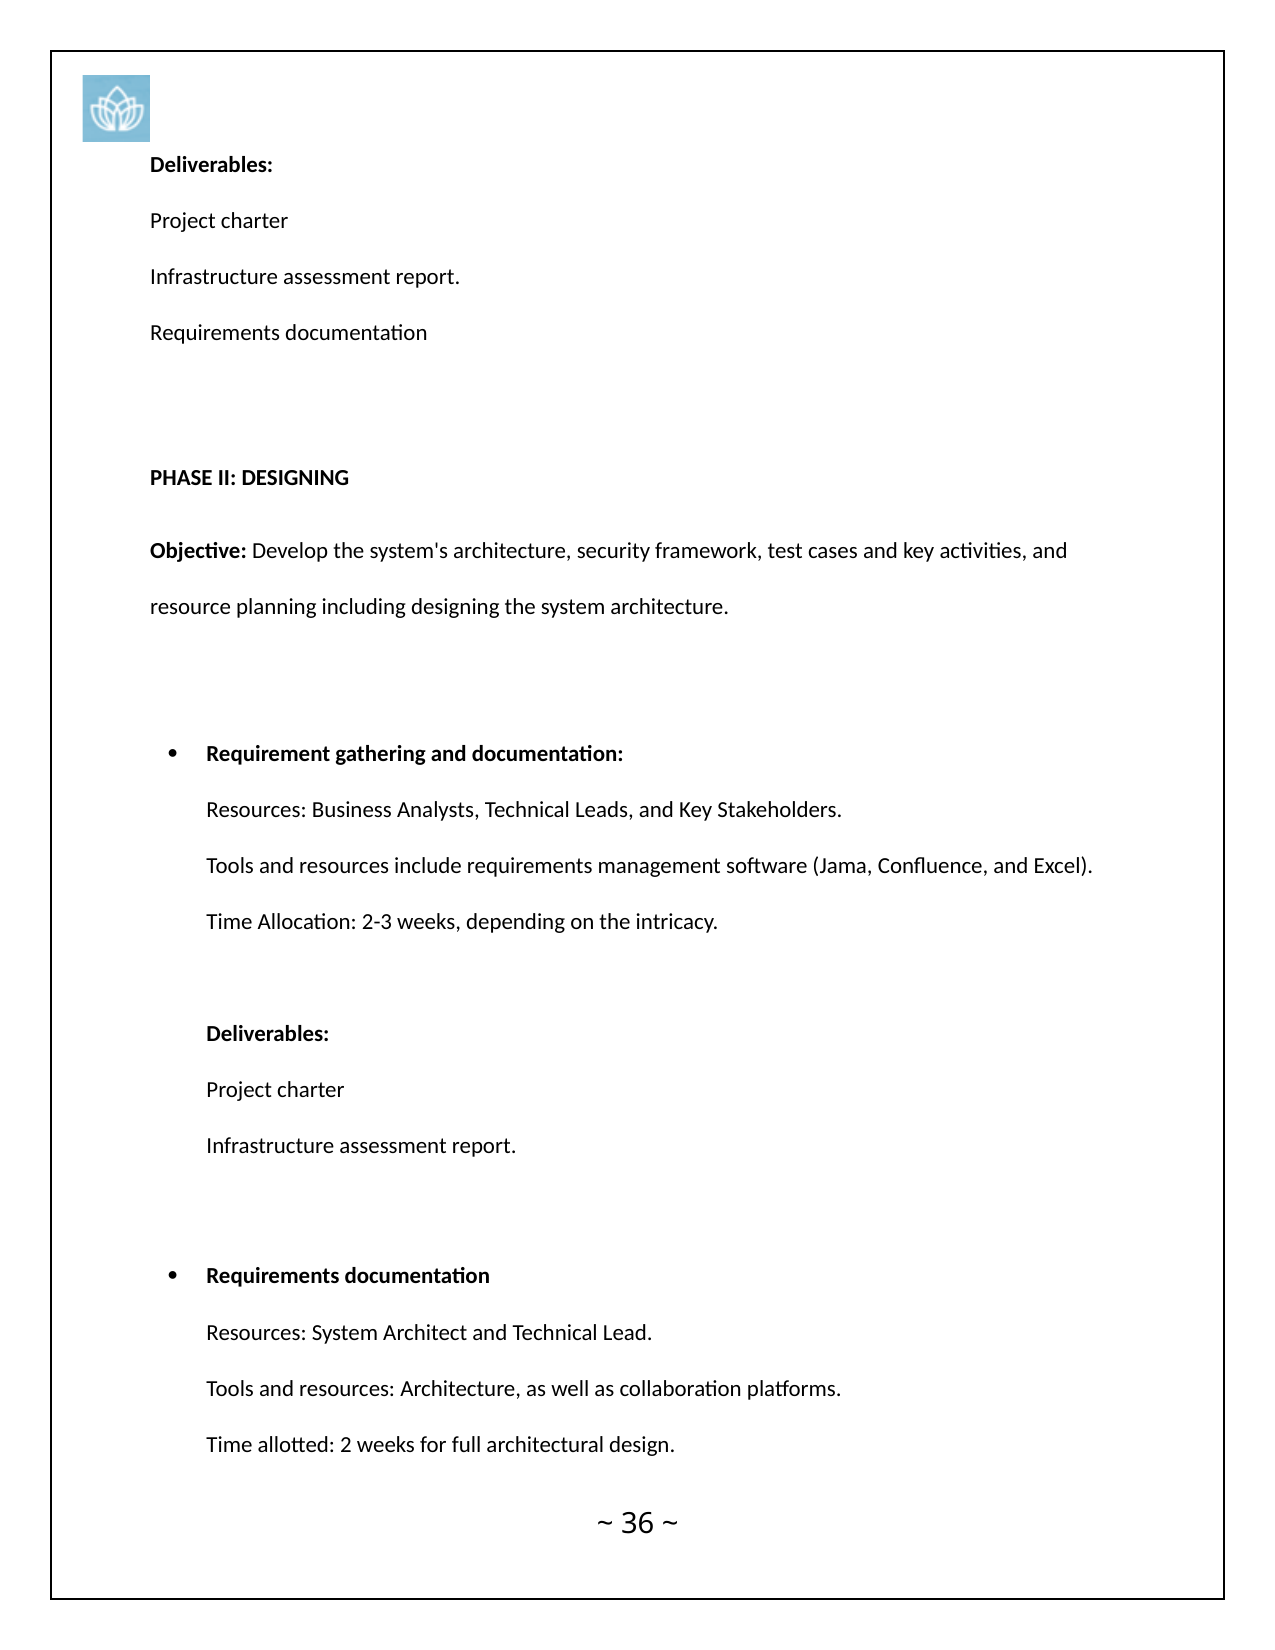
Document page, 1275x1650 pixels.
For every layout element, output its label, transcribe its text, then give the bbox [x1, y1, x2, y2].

picture [82, 75, 150, 142]
text Objective: Develop the system's architecture, security framework, test cases and key activities, and resource planning including designing the system architecture. [150, 536, 1125, 688]
list Requirement gathering and documentation: Resources: Business Analysts, Technical Leads, and Key Stakeholders. Tools and resources include requirements management software (Jama, Confluence, and Excel). Time Allocation: 2-3 weeks, depending on the intricacy. Deliverables: Project charter Infrastructure assessment report. [169, 739, 1125, 1228]
text PHASE II: DESIGNING [150, 463, 1125, 492]
list Requirements documentation Resources: System Architect and Technical Lead. Tools and resources: Architecture, as well as collaboration platforms. Time allotted: 2 weeks for full architectural design. [169, 1262, 1125, 1458]
text Deliverables: Project charter Infrastructure assessment report. Requirements documentation [150, 150, 1125, 346]
